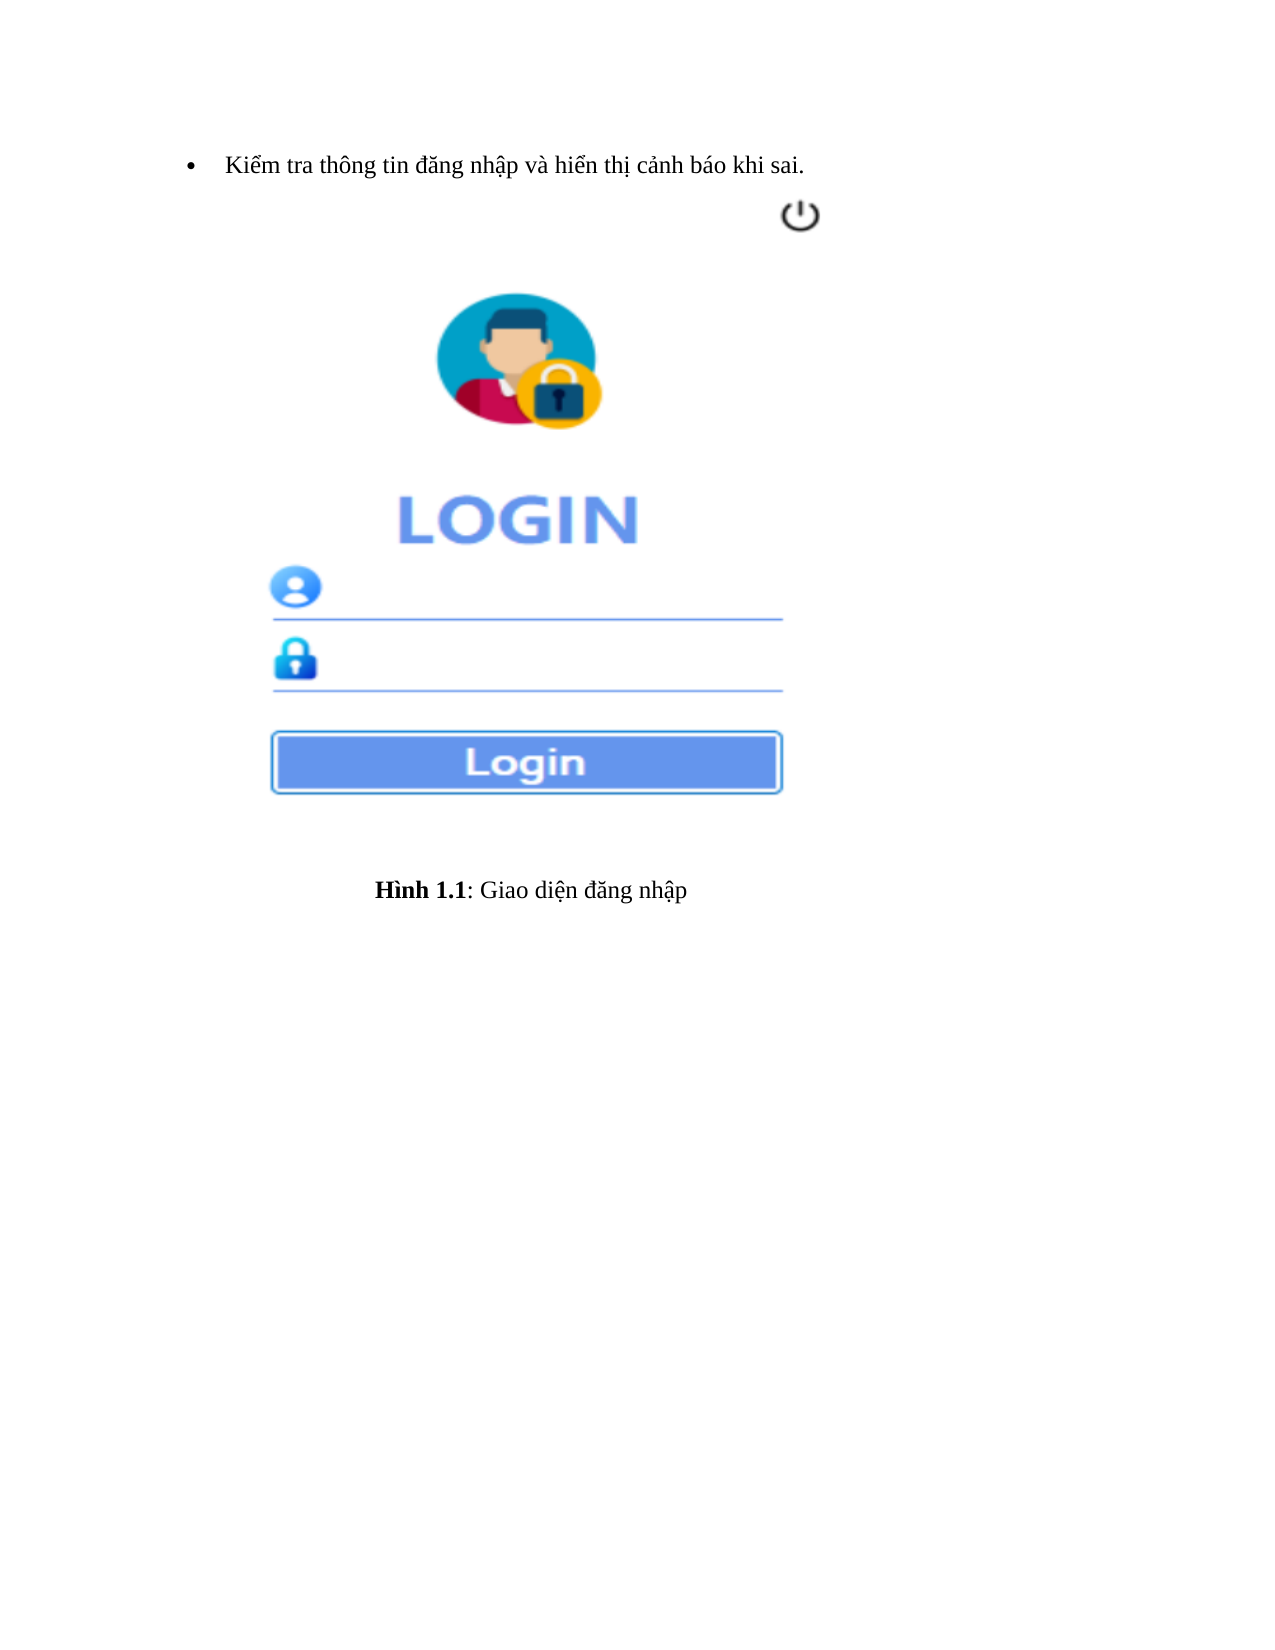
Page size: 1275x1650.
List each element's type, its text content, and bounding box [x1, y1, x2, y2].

list Kiểm tra thông tin đăng nhập và hiển thị cảnh báo khi sai. [187, 150, 1125, 179]
text Hình 1.1: Giao diện đăng nhập [300, 876, 1125, 904]
picture [225, 197, 821, 857]
